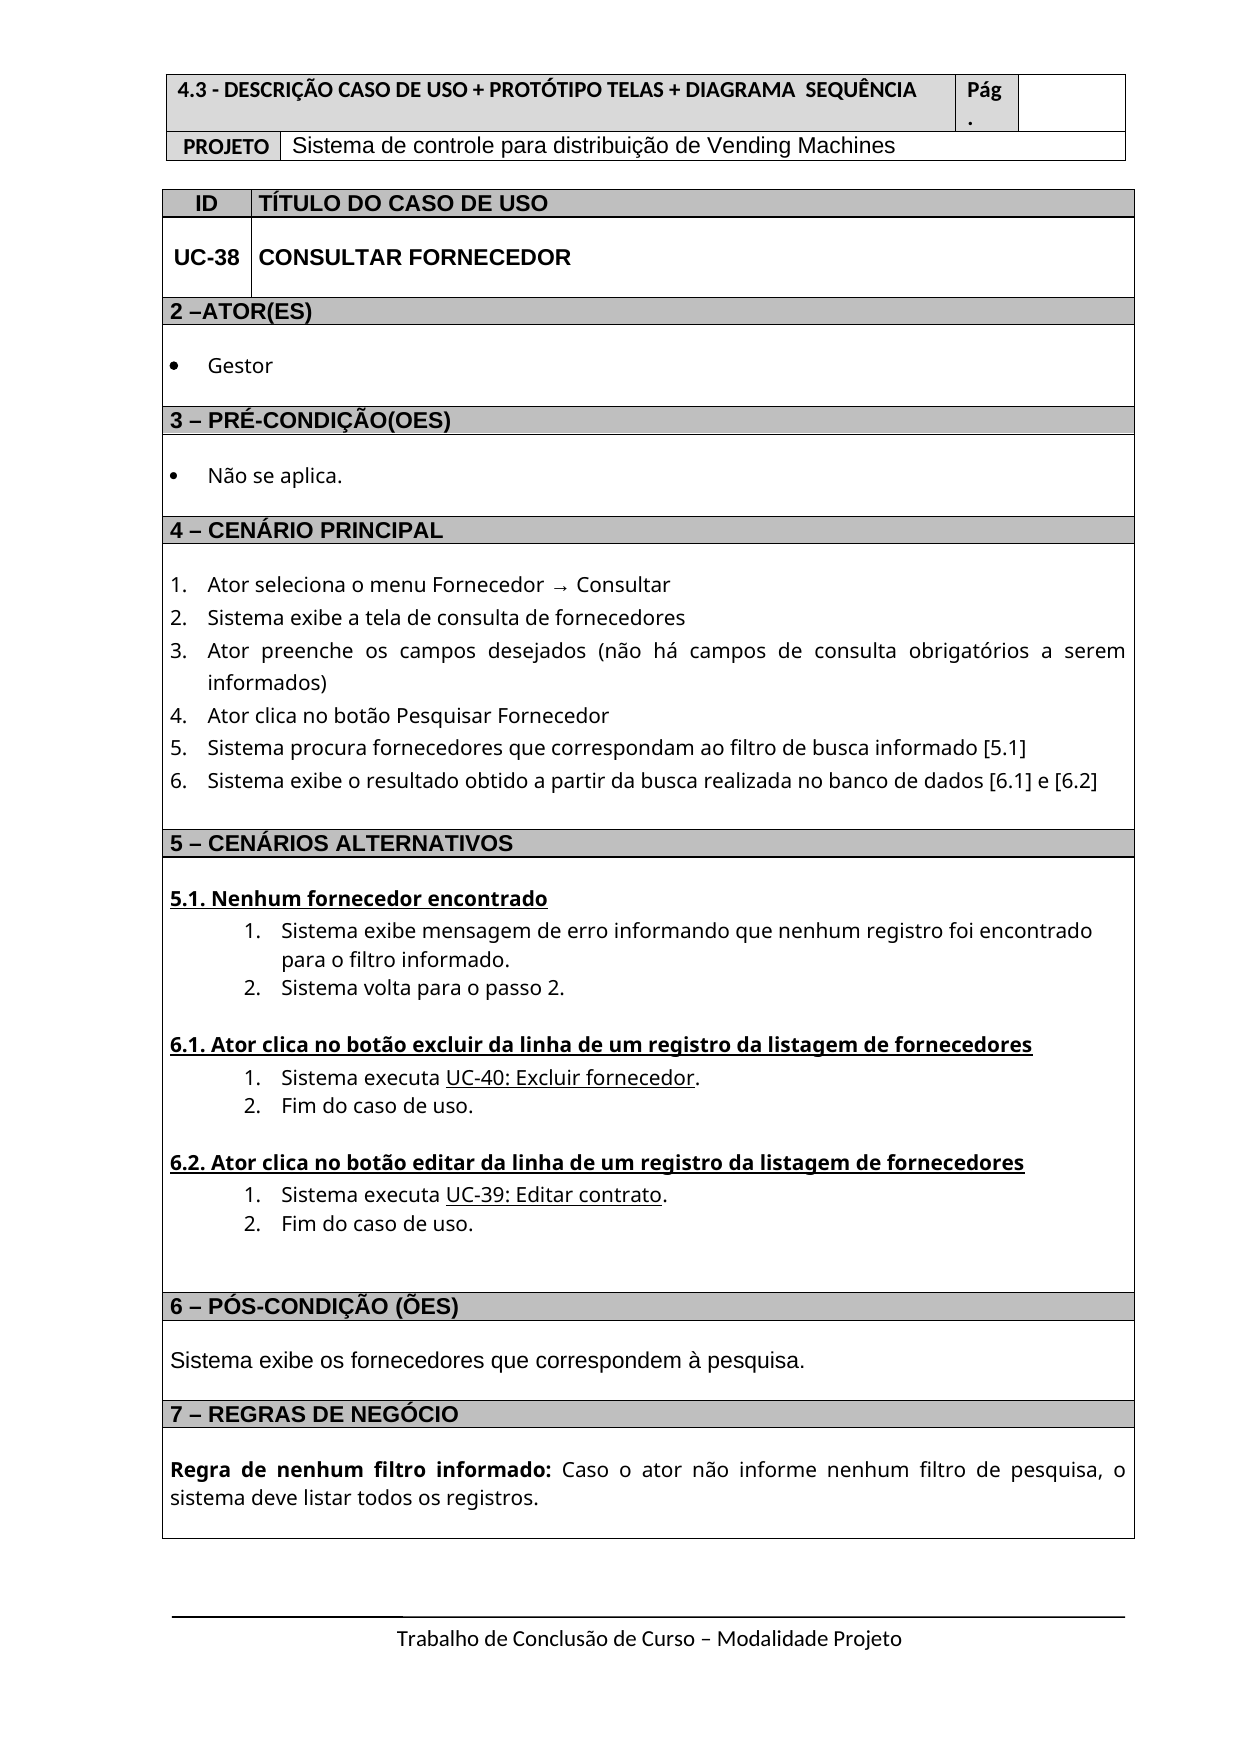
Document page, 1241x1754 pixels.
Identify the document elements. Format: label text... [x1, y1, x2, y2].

table_header TÍTULO DO CASO DE USO [252, 190, 1134, 216]
table_cell Regra de nenhum filtro informado: Caso o ator não informe nenhum filtro de pesquisa, o sistema deve listar todos os registros. [163, 1428, 1134, 1538]
table_cell 5.1. Nenhum fornecedor encontrado Sistema exibe mensagem de erro informando que nenhum registro foi encontrado para o filtro informado. Sistema volta para o passo 2. 6.1. Ator clica no botão excluir da linha de um registro da listagem de fornecedores Sistema executa UC-40: Excluir fornecedor. Fim do caso de uso. 6.2. Ator clica no botão editar da linha de um registro da listagem de fornecedores Sistema executa UC-39: Editar contrato. Fim do caso de uso. [163, 858, 1134, 1292]
table_cell 6 – PÓS-CONDIÇÃO (ÕES) [163, 1293, 1134, 1320]
table_cell 2 –ATOR(ES) [163, 298, 1134, 324]
table_cell Não se aplica. [163, 435, 1134, 516]
table_cell 5 – CENÁRIOS ALTERNATIVOS [163, 830, 1134, 856]
table_header ID [163, 190, 251, 216]
table_cell 4 – CENÁRIO PRINCIPAL [163, 517, 1134, 543]
table_cell 7 – REGRAS DE NEGÓCIO [163, 1401, 1134, 1427]
table_cell 3 – PRÉ-CONDIÇÃO(OES) [163, 407, 1134, 433]
table_cell Ator seleciona o menu Fornecedor → Consultar Sistema exibe a tela de consulta de fornecedores Ator preenche os campos desejados (não há campos de consulta obrigatórios a serem informados) Ator clica no botão Pesquisar Fornecedor Sistema procura fornecedores que correspondam ao filtro de busca informado [5.1] Sistema exibe o resultado obtido a partir da busca realizada no banco de dados [6.1] e [6.2] [163, 544, 1134, 829]
table_cell Gestor [163, 325, 1134, 406]
table_cell CONSULTAR FORNECEDOR [252, 218, 1134, 297]
table_cell Sistema exibe os fornecedores que correspondem à pesquisa. [163, 1321, 1134, 1400]
table_cell UC-38 [163, 218, 251, 297]
